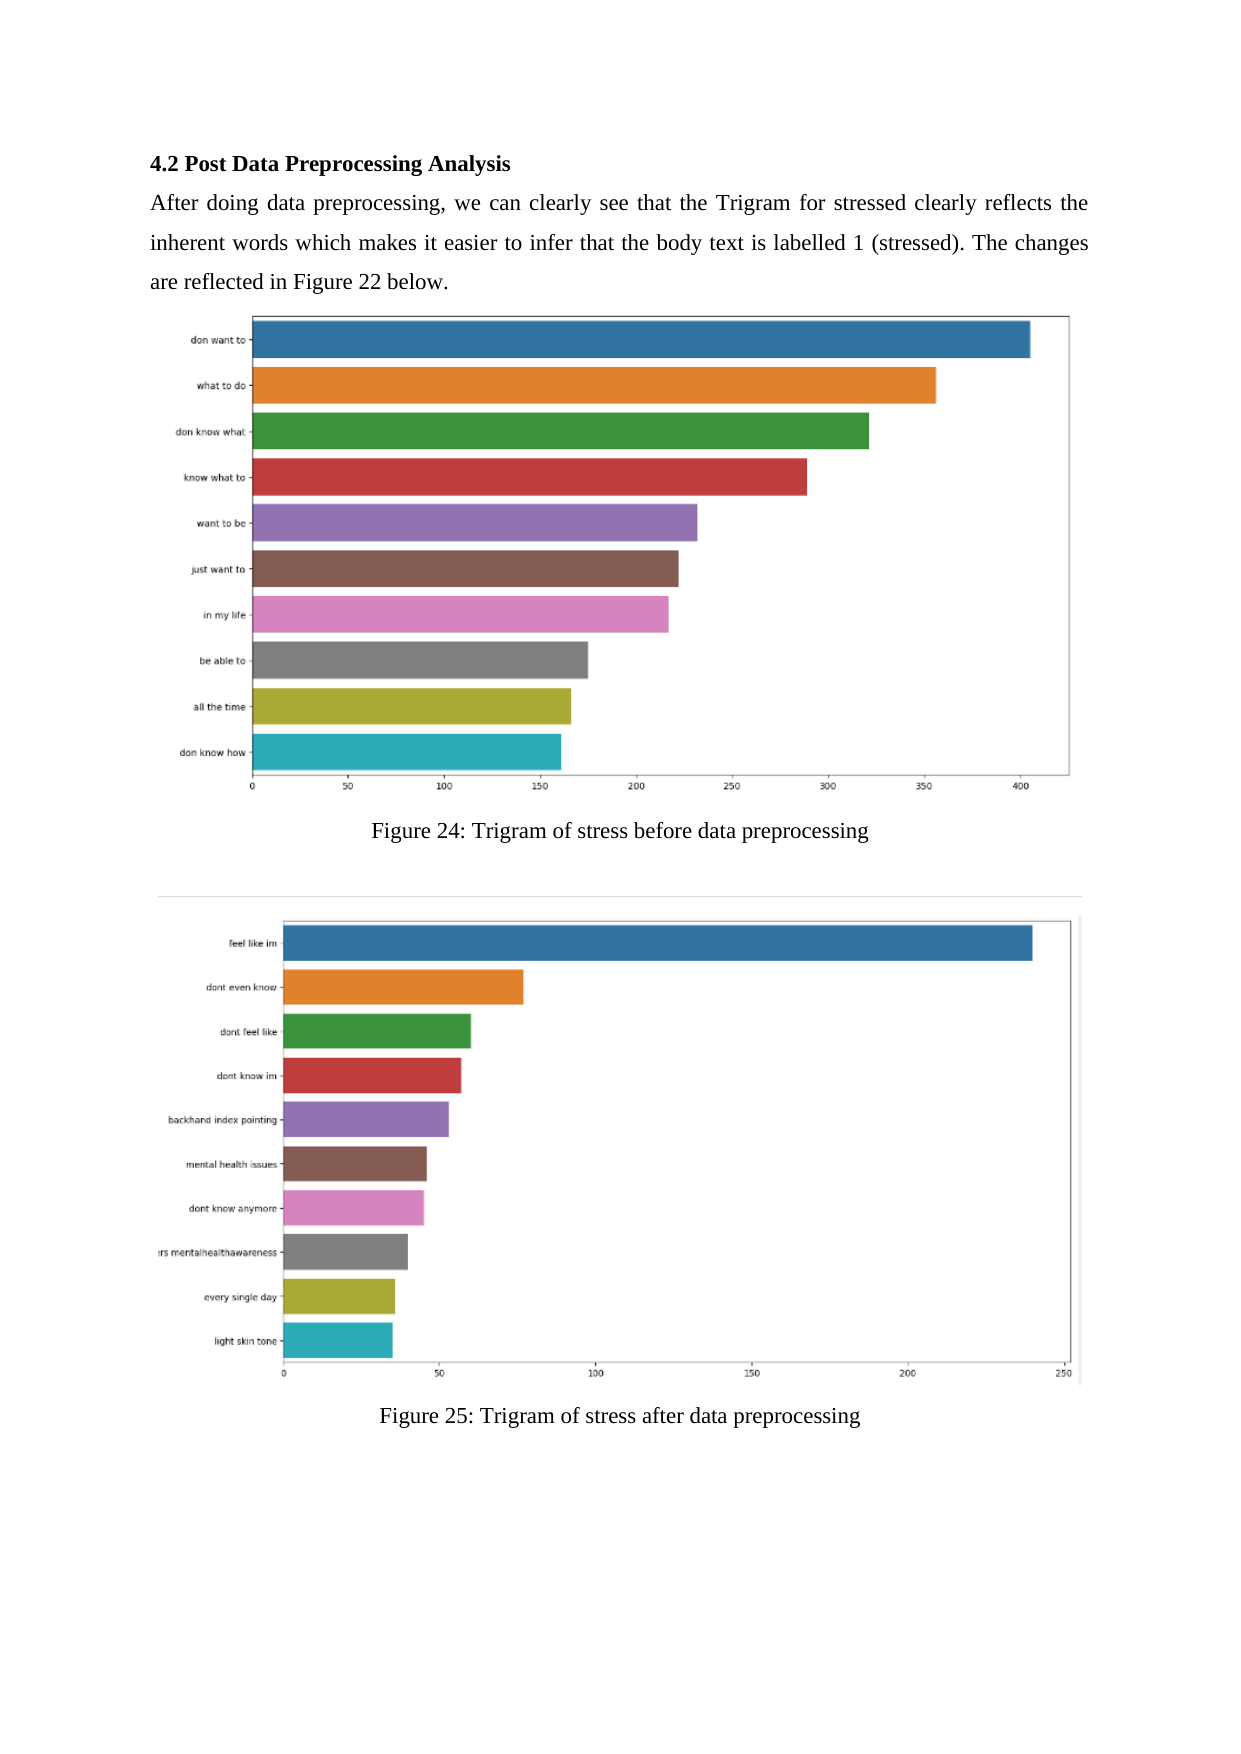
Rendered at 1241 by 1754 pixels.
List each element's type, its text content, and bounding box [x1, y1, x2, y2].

picture [158, 896, 1082, 1390]
picture [167, 307, 1073, 805]
text After doing data preprocessing, we can clearly see that the Trigram for stressed clearly reflects the inherent words which makes it easier to infer that the body text is labelled 1 (stressed). The changes are reflected in Figure 22 below. [150, 189, 1090, 295]
subtitle 4.2 Post Data Preprocessing Analysis [150, 150, 1090, 176]
text Figure 25: Trigram of stress after data preprocessing [150, 1403, 1090, 1429]
text Figure 24: Trigram of stress before data preprocessing [150, 818, 1090, 844]
